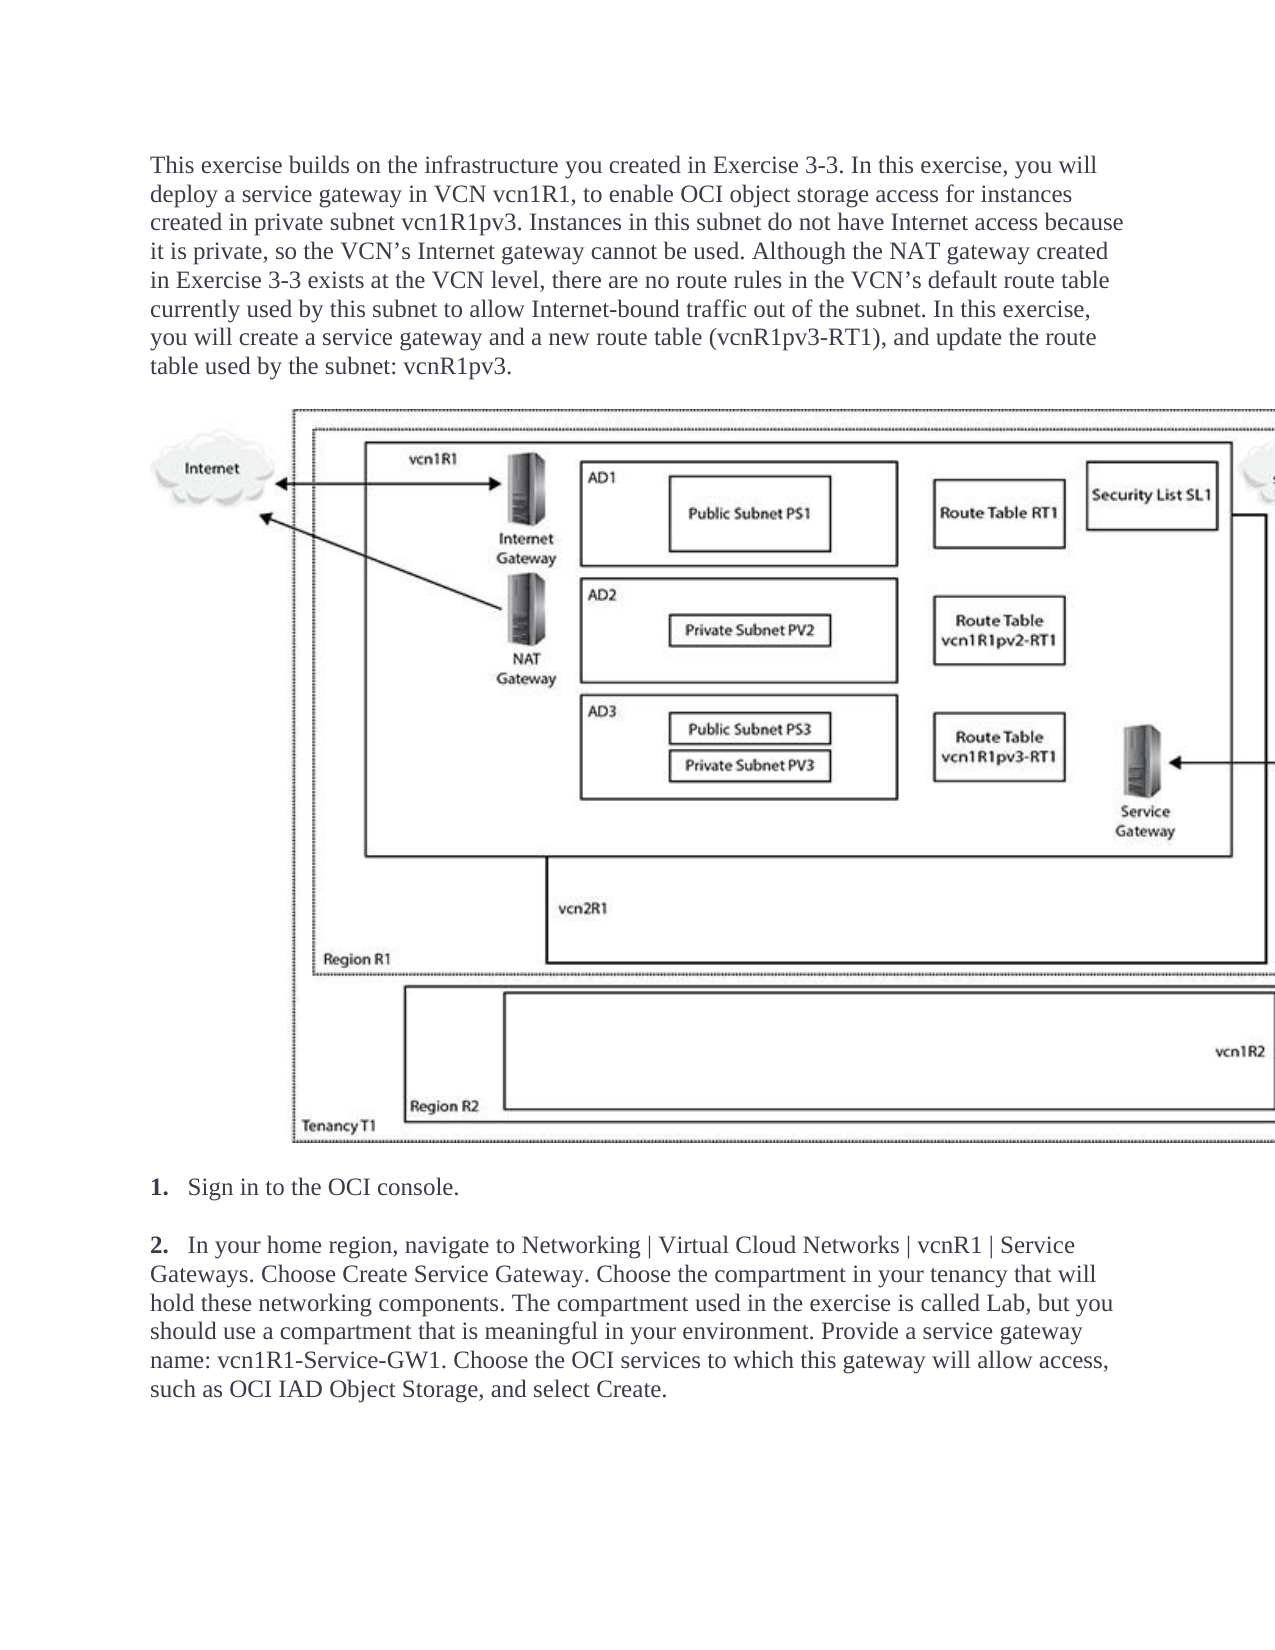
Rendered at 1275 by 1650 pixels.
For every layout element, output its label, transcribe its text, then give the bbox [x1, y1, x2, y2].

text 1. Sign in to the OCI console. [150, 1172, 1125, 1201]
picture [150, 409, 1275, 1143]
text 2. In your home region, navigate to Networking | Virtual Cloud Networks | vcnR1 | Service Gateways. Choose Create Service Gateway. Choose the compartment in your tenancy that will hold these networking components. The compartment used in the exercise is called Lab, but you should use a compartment that is meaningful in your environment. Provide a service gateway name: vcn1R1-Service-GW1. Choose the OCI services to which this gateway will allow access, such as OCI IAD Object Storage, and select Create. [150, 1230, 1125, 1403]
text This exercise builds on the infrastructure you created in Exercise 3-3. In this exercise, you will deploy a service gateway in VCN vcn1R1, to enable OCI object storage access for instances created in private subnet vcn1R1pv3. Instances in this subnet do not have Internet access because it is private, so the VCN’s Internet gateway cannot be used. Although the NAT gateway created in Exercise 3-3 exists at the VCN level, there are no route rules in the VCN’s default route table currently used by this subnet to allow Internet-bound traffic out of the subnet. In this exercise, you will create a service gateway and a new route table (vcnR1pv3-RT1), and update the route table used by the subnet: vcnR1pv3. [150, 150, 1125, 380]
